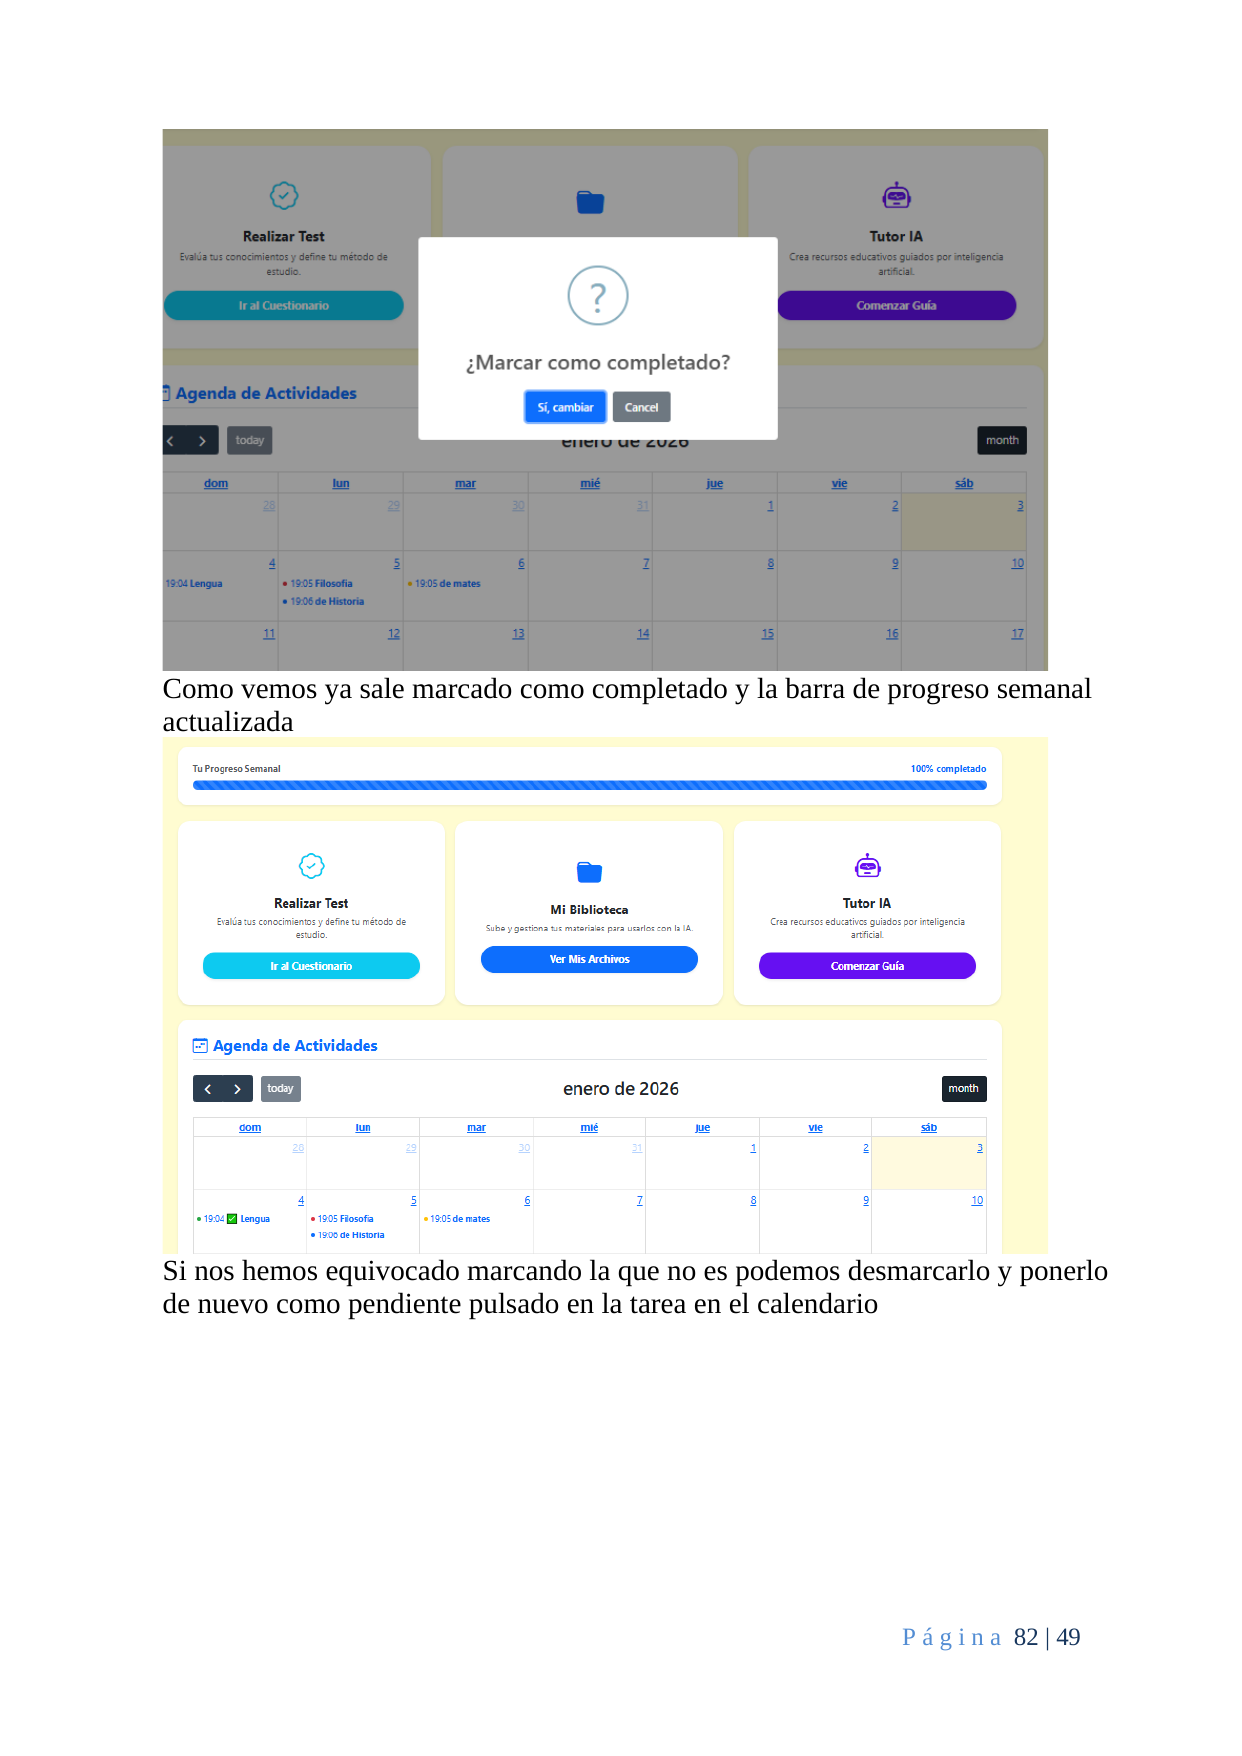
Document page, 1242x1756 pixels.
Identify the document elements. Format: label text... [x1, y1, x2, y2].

text Como vemos ya sale marcado como completado y la barra de progreso semanal actualizada [162, 671, 1138, 738]
picture [162, 129, 1049, 671]
text Si nos hemos equivocado marcando la que no es podemos desmarcarlo y ponerlo de nuevo como pendiente pulsado en la tarea en el calendario [162, 1253, 1138, 1320]
picture [162, 737, 1049, 1254]
